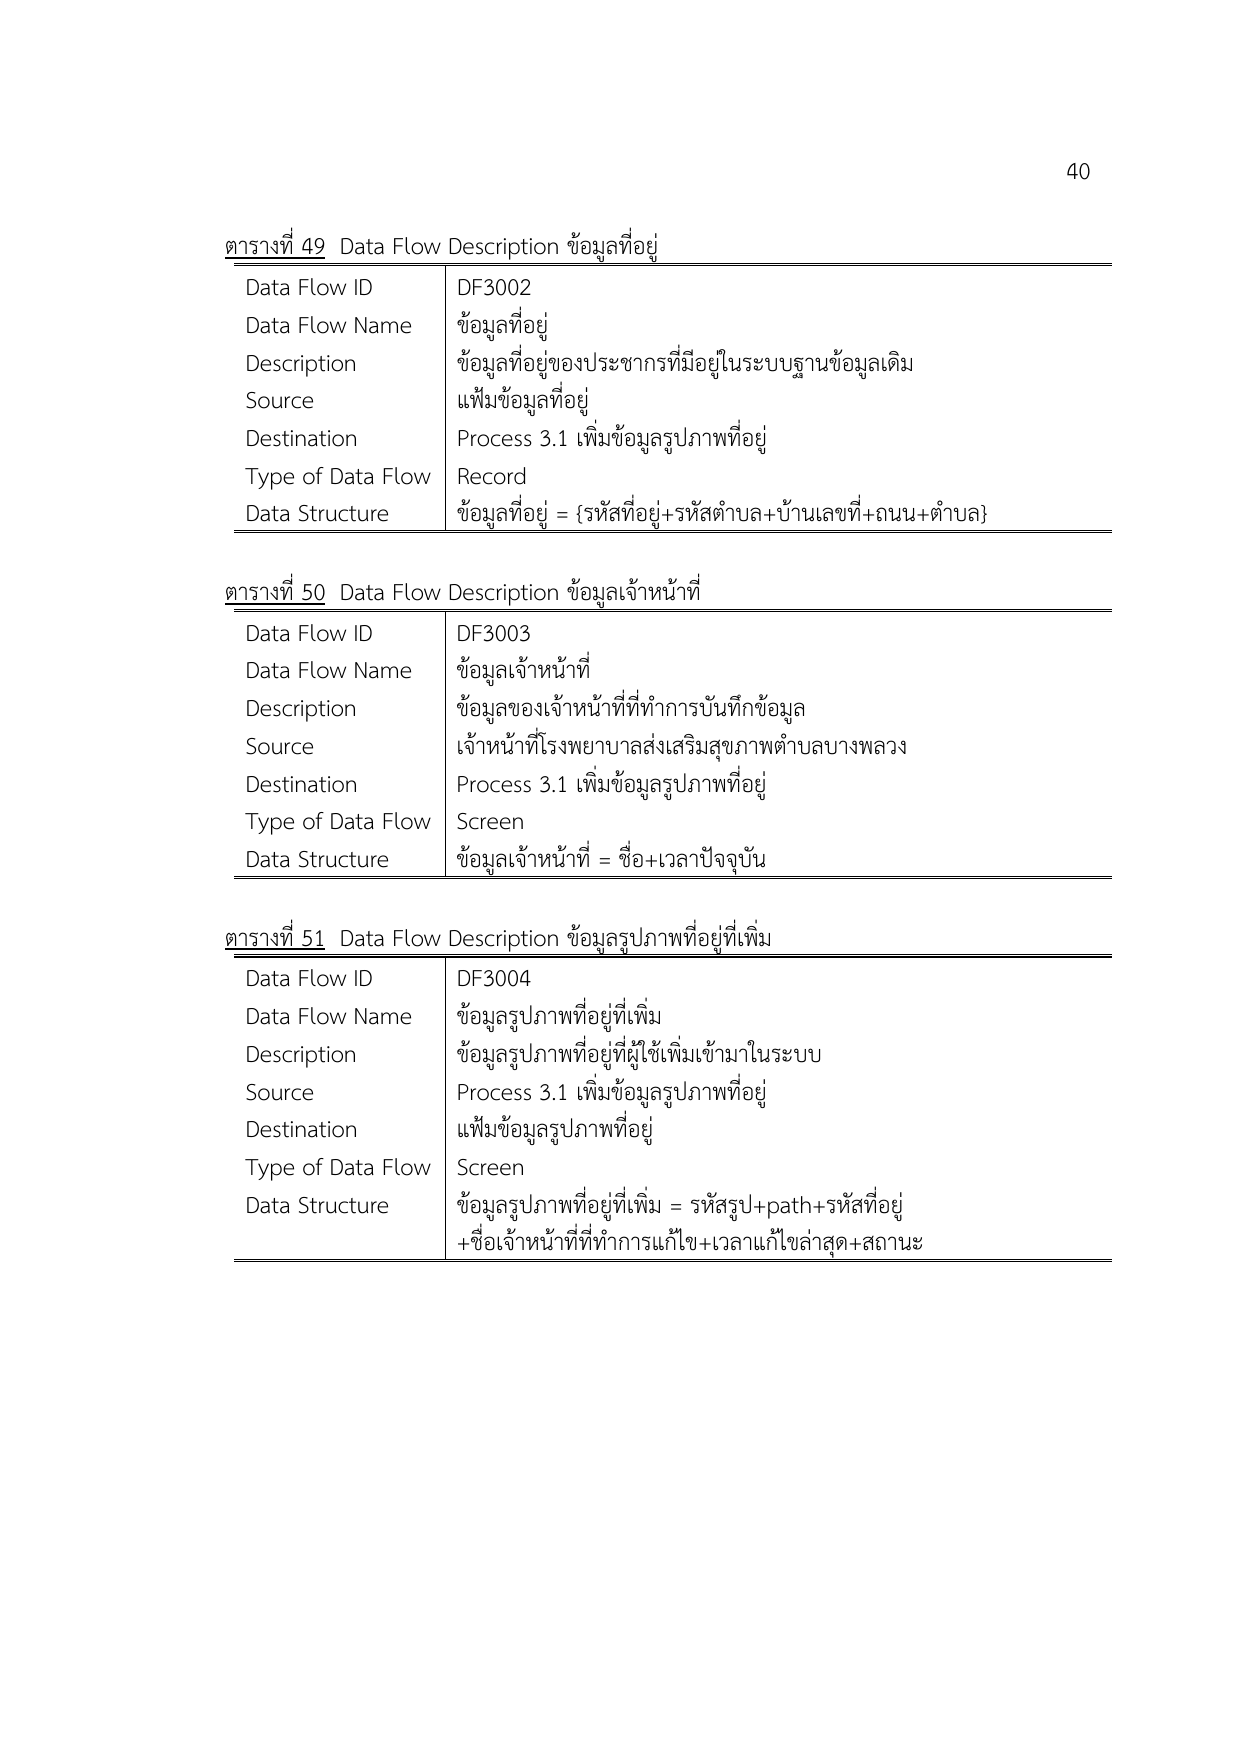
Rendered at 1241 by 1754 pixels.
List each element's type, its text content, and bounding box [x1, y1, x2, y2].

table_cell Type of Data Flow [234, 800, 445, 838]
table_cell แฟ้มข้อมูลรูปภาพที่อยู่ [446, 1108, 1112, 1146]
table_cell Source [234, 1071, 445, 1108]
table_cell Source [234, 725, 445, 763]
table_header Data Flow ID [234, 612, 445, 649]
table_cell Destination [234, 417, 445, 455]
table_cell Screen [446, 1146, 1112, 1184]
table_cell Data Structure [234, 493, 445, 530]
table_cell ข้อมูลเจ้าหน้าที่ = ชื่อ+เวลาปัจจุบัน [446, 838, 1112, 876]
table_cell ข้อมูลรูปภาพที่อยู่ที่เพิ่ม [446, 995, 1112, 1033]
table_cell Data Structure [234, 838, 445, 876]
table_cell Data Flow Name [234, 304, 445, 342]
table_cell ข้อมูลของเจ้าหน้าที่ที่ทำการบันทึกข้อมูล [446, 687, 1112, 725]
text ตารางที่ 51 Data Flow Description ข้อมูลรูปภาพที่อยู่ที่เพิ่ม [225, 917, 1090, 954]
table_cell ข้อมูลเจ้าหน้าที่ [446, 650, 1112, 687]
table_cell เจ้าหน้าที่โรงพยาบาลส่งเสริมสุขภาพตำบลบางพลวง [446, 725, 1112, 763]
table_header Data Flow ID [234, 266, 445, 304]
table_cell Data Structure [234, 1184, 445, 1259]
table_header Data Flow ID [234, 958, 445, 995]
table_header DF3002 [446, 266, 1112, 304]
text ตารางที่ 49 Data Flow Description ข้อมูลที่อยู่ [225, 225, 1090, 263]
table_header DF3003 [446, 612, 1112, 649]
table_cell แฟ้มข้อมูลที่อยู่ [446, 379, 1112, 417]
table_cell ข้อมูลรูปภาพที่อยู่ที่ผู้ใช้เพิ่มเข้ามาในระบบ [446, 1033, 1112, 1071]
table_cell Description [234, 1033, 445, 1071]
table_cell ข้อมูลรูปภาพที่อยู่ที่เพิ่ม = รหัสรูป+path+รหัสที่อยู่ +ชื่อเจ้าหน้าที่ที่ทำการแก้ไข+เวลาแก้ไขล่าสุด+สถานะ [446, 1184, 1112, 1259]
table_header DF3004 [446, 958, 1112, 995]
table_cell Description [234, 687, 445, 725]
table_cell Destination [234, 763, 445, 800]
table_cell Screen [446, 800, 1112, 838]
table_cell ข้อมูลที่อยู่ [446, 304, 1112, 342]
table_cell Data Flow Name [234, 650, 445, 687]
text ตารางที่ 50 Data Flow Description ข้อมูลเจ้าหน้าที่ [225, 571, 1090, 609]
table_cell Data Flow Name [234, 995, 445, 1033]
table_cell Type of Data Flow [234, 455, 445, 492]
table_cell Destination [234, 1108, 445, 1146]
table_cell ข้อมูลที่อยู่ = {รหัสที่อยู่+รหัสตำบล+บ้านเลขที่+ถนน+ตำบล} [446, 493, 1112, 530]
table_cell Record [446, 455, 1112, 492]
table_cell ข้อมูลที่อยู่ของประชากรที่มีอยู่ในระบบฐานข้อมูลเดิม [446, 342, 1112, 379]
table_cell Type of Data Flow [234, 1146, 445, 1184]
table_cell Process 3.1 เพิ่มข้อมูลรูปภาพที่อยู่ [446, 417, 1112, 455]
table_cell Process 3.1 เพิ่มข้อมูลรูปภาพที่อยู่ [446, 1071, 1112, 1108]
table_cell Source [234, 379, 445, 417]
table_cell Process 3.1 เพิ่มข้อมูลรูปภาพที่อยู่ [446, 763, 1112, 800]
table_cell Description [234, 342, 445, 379]
